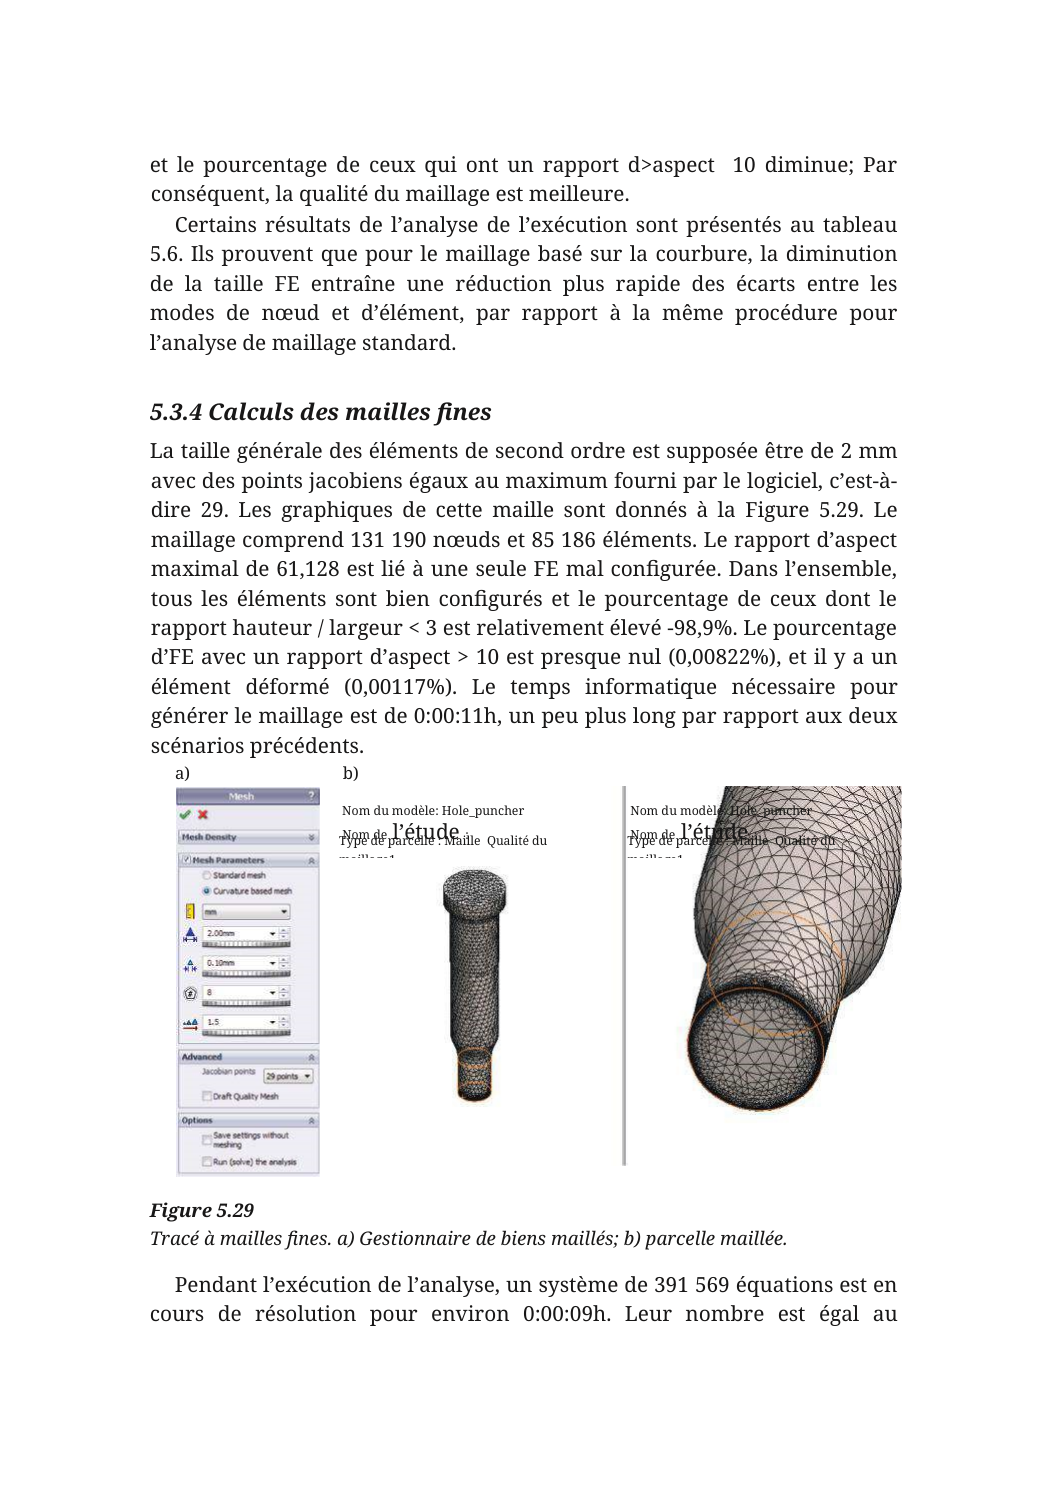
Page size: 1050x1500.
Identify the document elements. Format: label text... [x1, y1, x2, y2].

subtitle Figure 5.29 [149, 1197, 900, 1223]
text a) b) [150, 761, 900, 784]
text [149, 1270, 898, 1328]
text Tracé à mailles fines. a) Gestionnaire de biens maillés; b) parcelle maillée. [149, 1225, 898, 1251]
text La taille générale des éléments de second ordre est supposée être de 2 mm avec des points jacobiens égaux au maximum fourni par le logiciel, c’est-à-dire 29. Les graphiques de cette maille sont donnés à la Figure 5.29. Le maillage comprend 131 190 nœuds et 85 186 éléments. Le rapport d’aspect maximal de 61,128 est lié à une seule FE mal configurée. Dans l’ensemble, tous les éléments sont bien configurés et le pourcentage de ceux dont le rapport hauteur / largeur < 3 est relativement élevé -98,9%. Le pourcentage d’FE avec un rapport d’aspect > 10 est presque nul (0,00822%), et il y a un élément déformé (0,00117%). Le temps informatique nécessaire pour générer le maillage est de 0:00:11h, un peu plus long par rapport aux deux scénarios précédents. [149, 436, 898, 759]
text et le pourcentage de ceux qui ont un rapport d>aspect 10 diminue; Par conséquent, la qualité du maillage est meilleure. [149, 150, 898, 208]
text Certains résultats de l’analyse de l’exécution sont présentés au tableau 5.6. Ils prouvent que pour le maillage basé sur la courbure, la diminution de la taille FE entraîne une réduction plus rapide des écarts entre les modes de nœud et d’élément, par rapport à la même procédure pour l’analyse de maillage standard. [149, 210, 898, 356]
picture [175, 786, 320, 1177]
picture [340, 786, 902, 1166]
subtitle 5.3.4 Calculs des mailles fines [149, 395, 900, 427]
